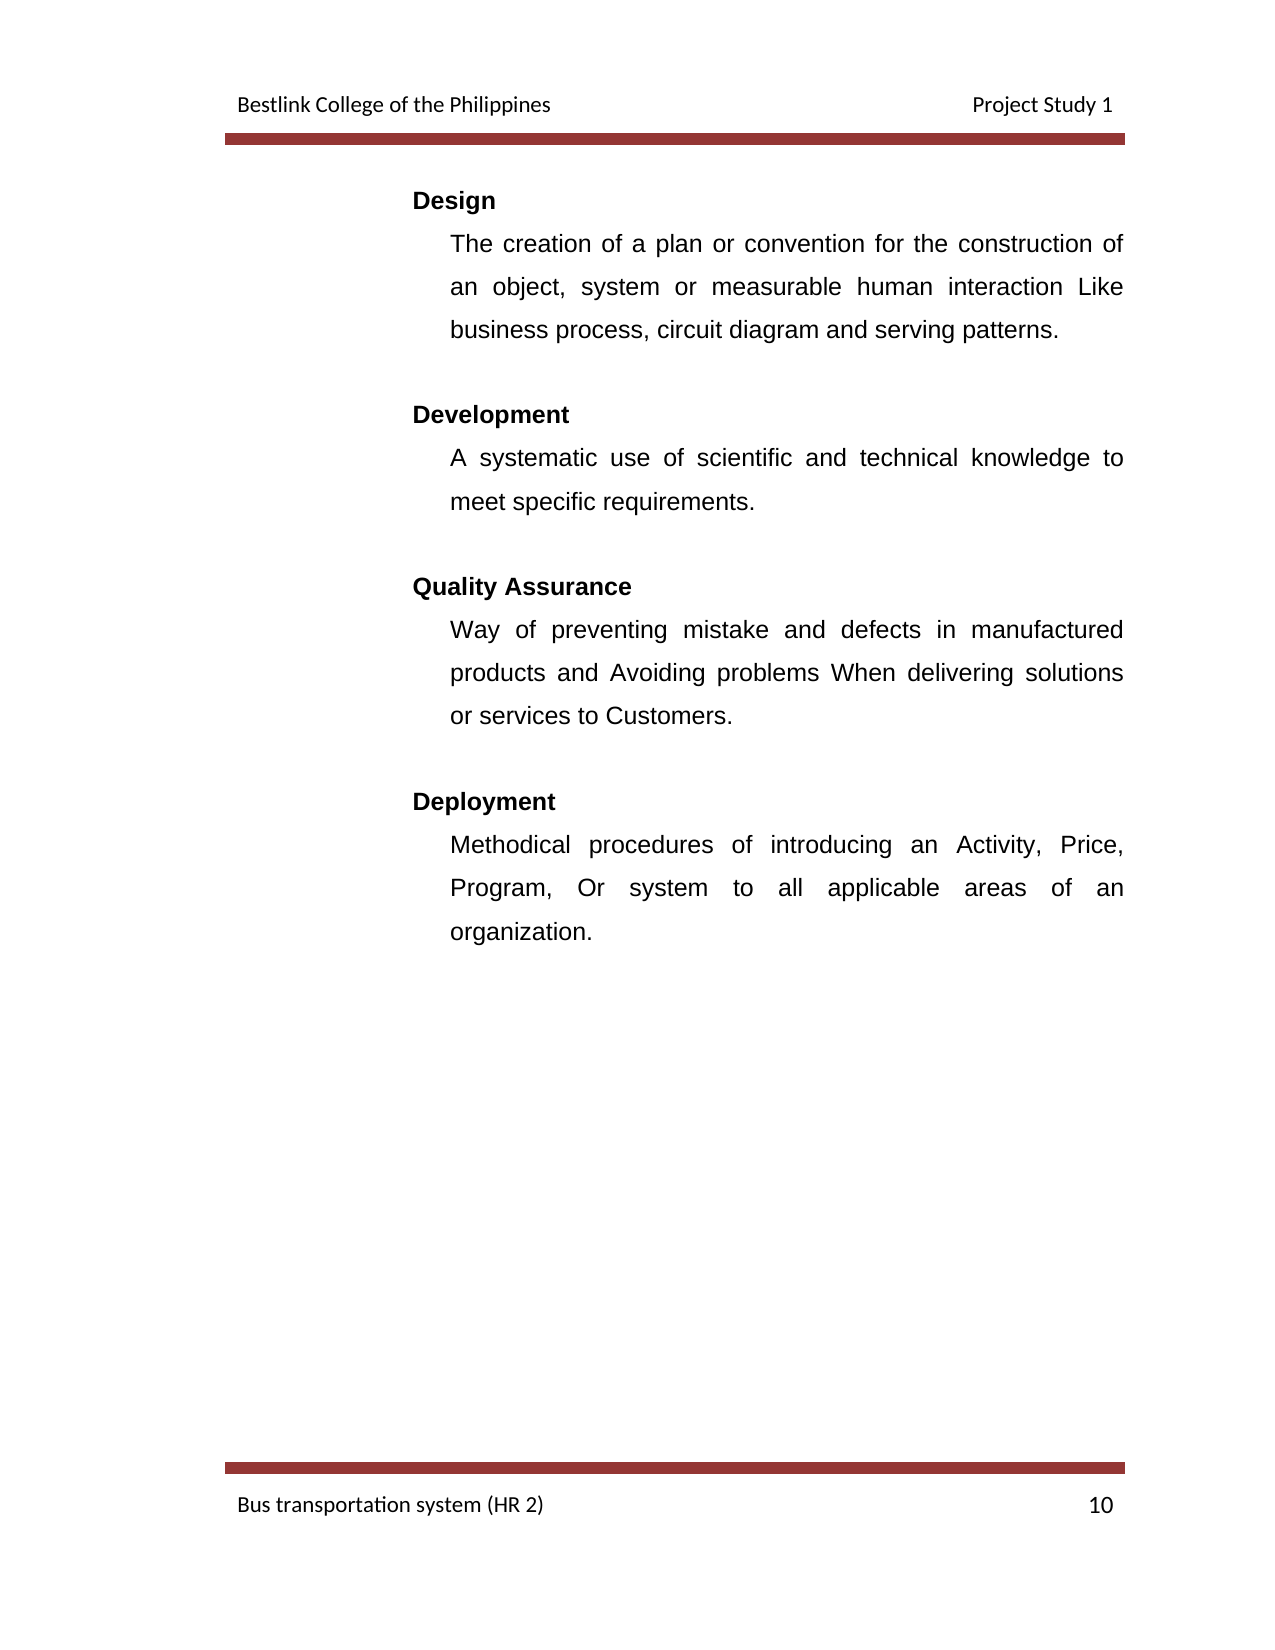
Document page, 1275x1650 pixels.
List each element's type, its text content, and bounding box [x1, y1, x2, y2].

text Development [412, 400, 1125, 429]
text Design [412, 186, 1125, 214]
text Deployment [412, 787, 1125, 816]
text Methodical procedures of introducing an Activity, Price, Program, Or system to all applicable areas of an organization. [450, 830, 1125, 945]
text A systematic use of scientific and technical knowledge to meet specific requirements. [450, 443, 1125, 515]
text The creation of a plan or convention for the construction of an object, system or measurable human interaction Like business process, circuit diagram and serving patterns. [450, 229, 1125, 344]
text Quality Assurance [412, 572, 1125, 600]
text Way of preventing mistake and defects in manufactured products and Avoiding problems When delivering solutions or services to Customers. [450, 615, 1125, 730]
